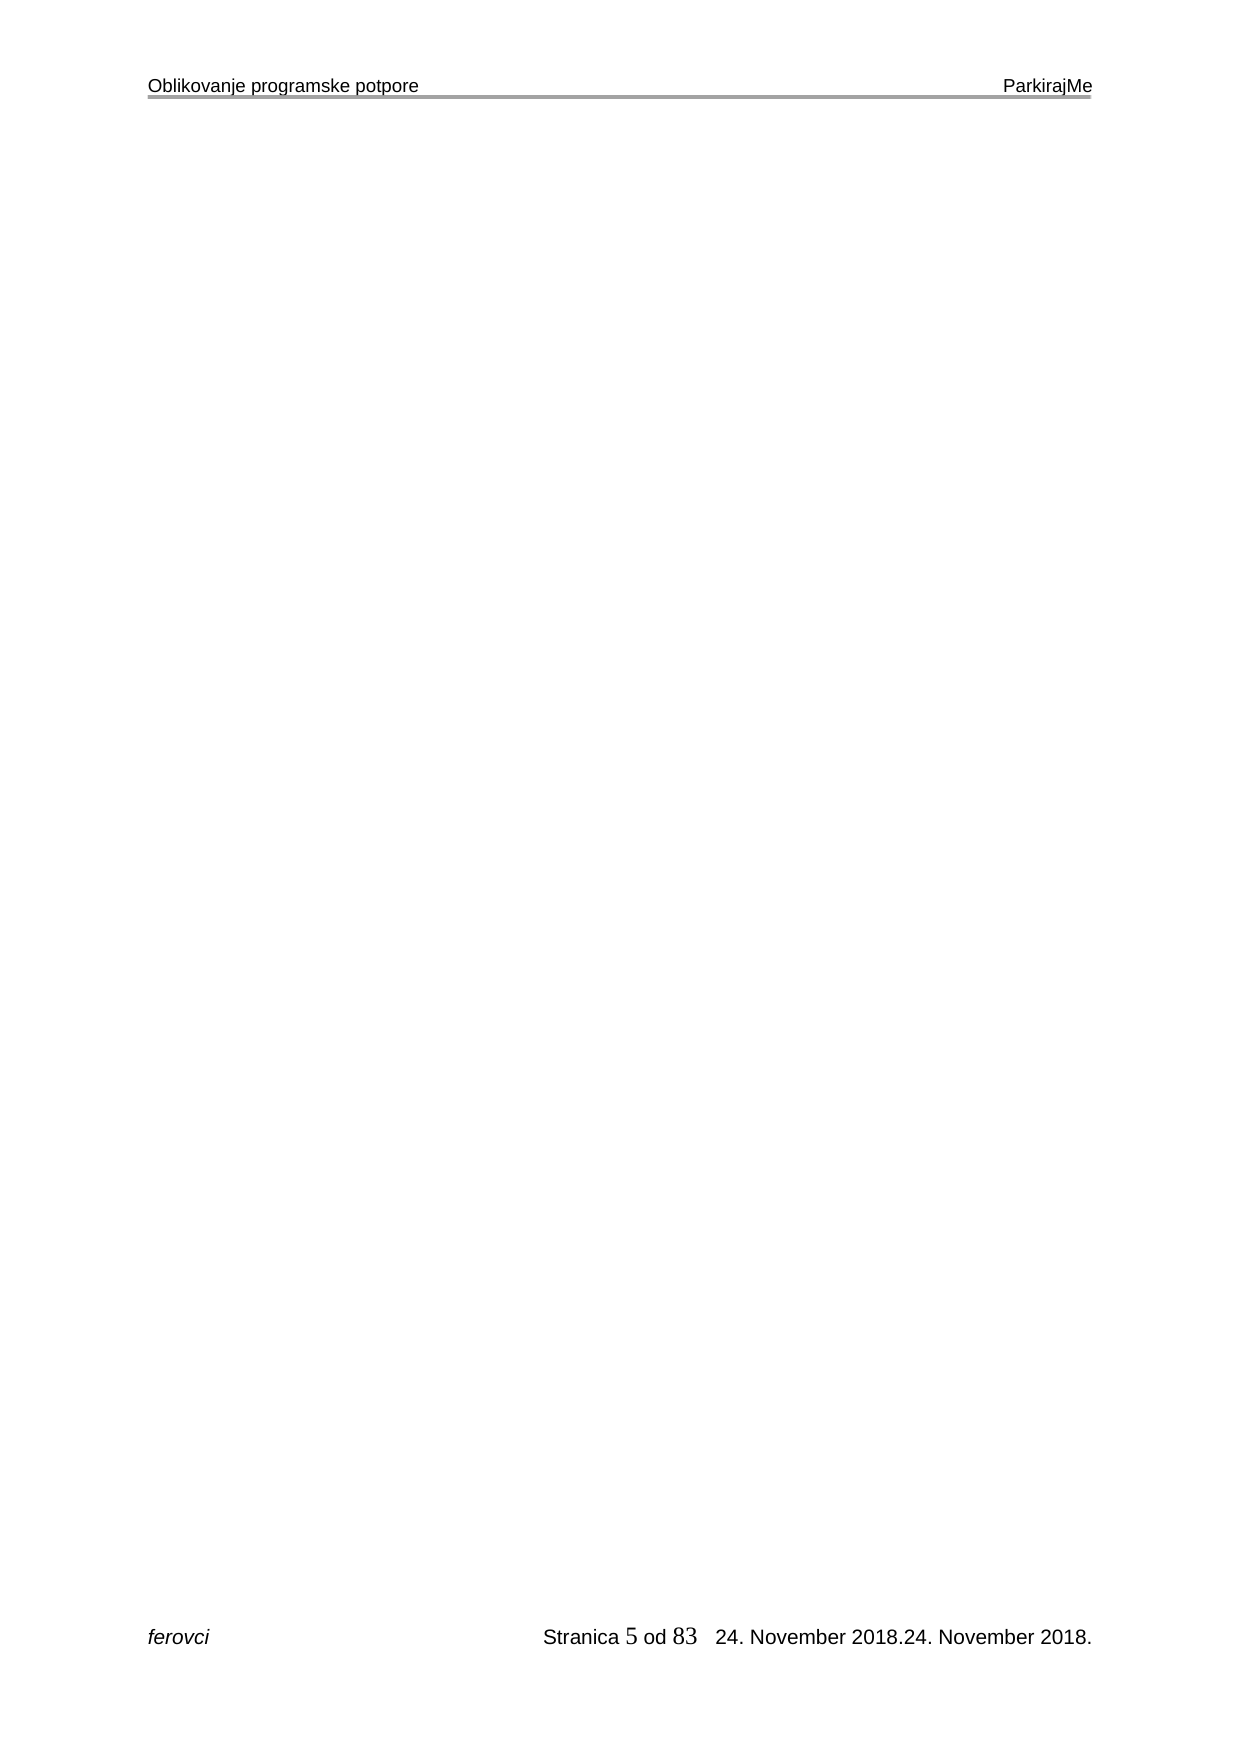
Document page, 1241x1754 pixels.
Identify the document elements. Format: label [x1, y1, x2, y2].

picture [147, 95, 1092, 99]
